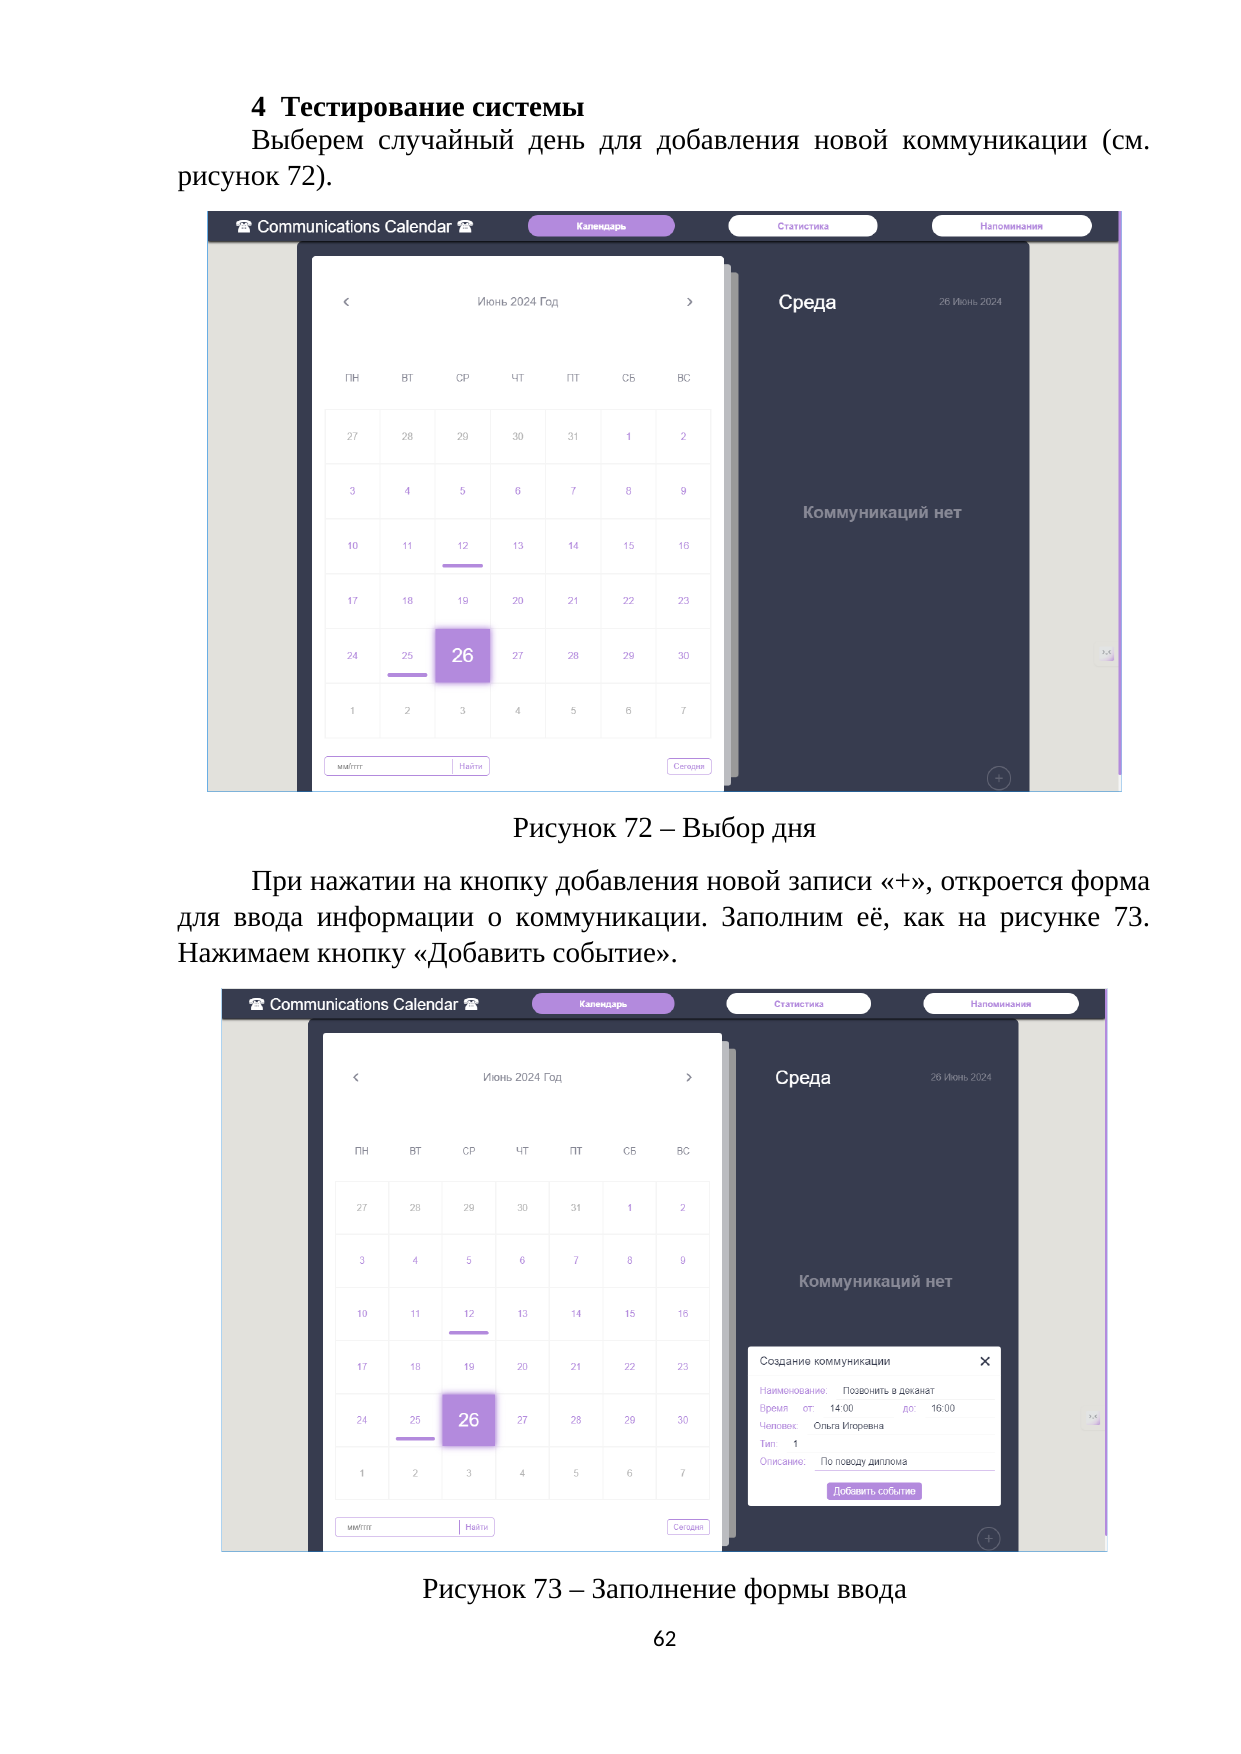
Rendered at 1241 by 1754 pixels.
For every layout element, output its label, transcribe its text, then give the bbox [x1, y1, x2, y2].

list Тестирование системы [177, 89, 1152, 122]
picture [207, 211, 1122, 792]
text Выберем случайный день для добавления новой коммуникации (см. рисунок 72). [177, 122, 1152, 192]
text Рисунок 73 – Заполнение формы ввода [177, 1571, 1152, 1604]
picture [221, 988, 1108, 1552]
text Рисунок 72 – Выбор дня [177, 810, 1152, 844]
text При нажатии на кнопку добавления новой записи «+», откроется форма для ввода информации о коммуникации. Заполним её, как на рисунке 73. Нажимаем кнопку «Добавить событие». [177, 863, 1152, 969]
